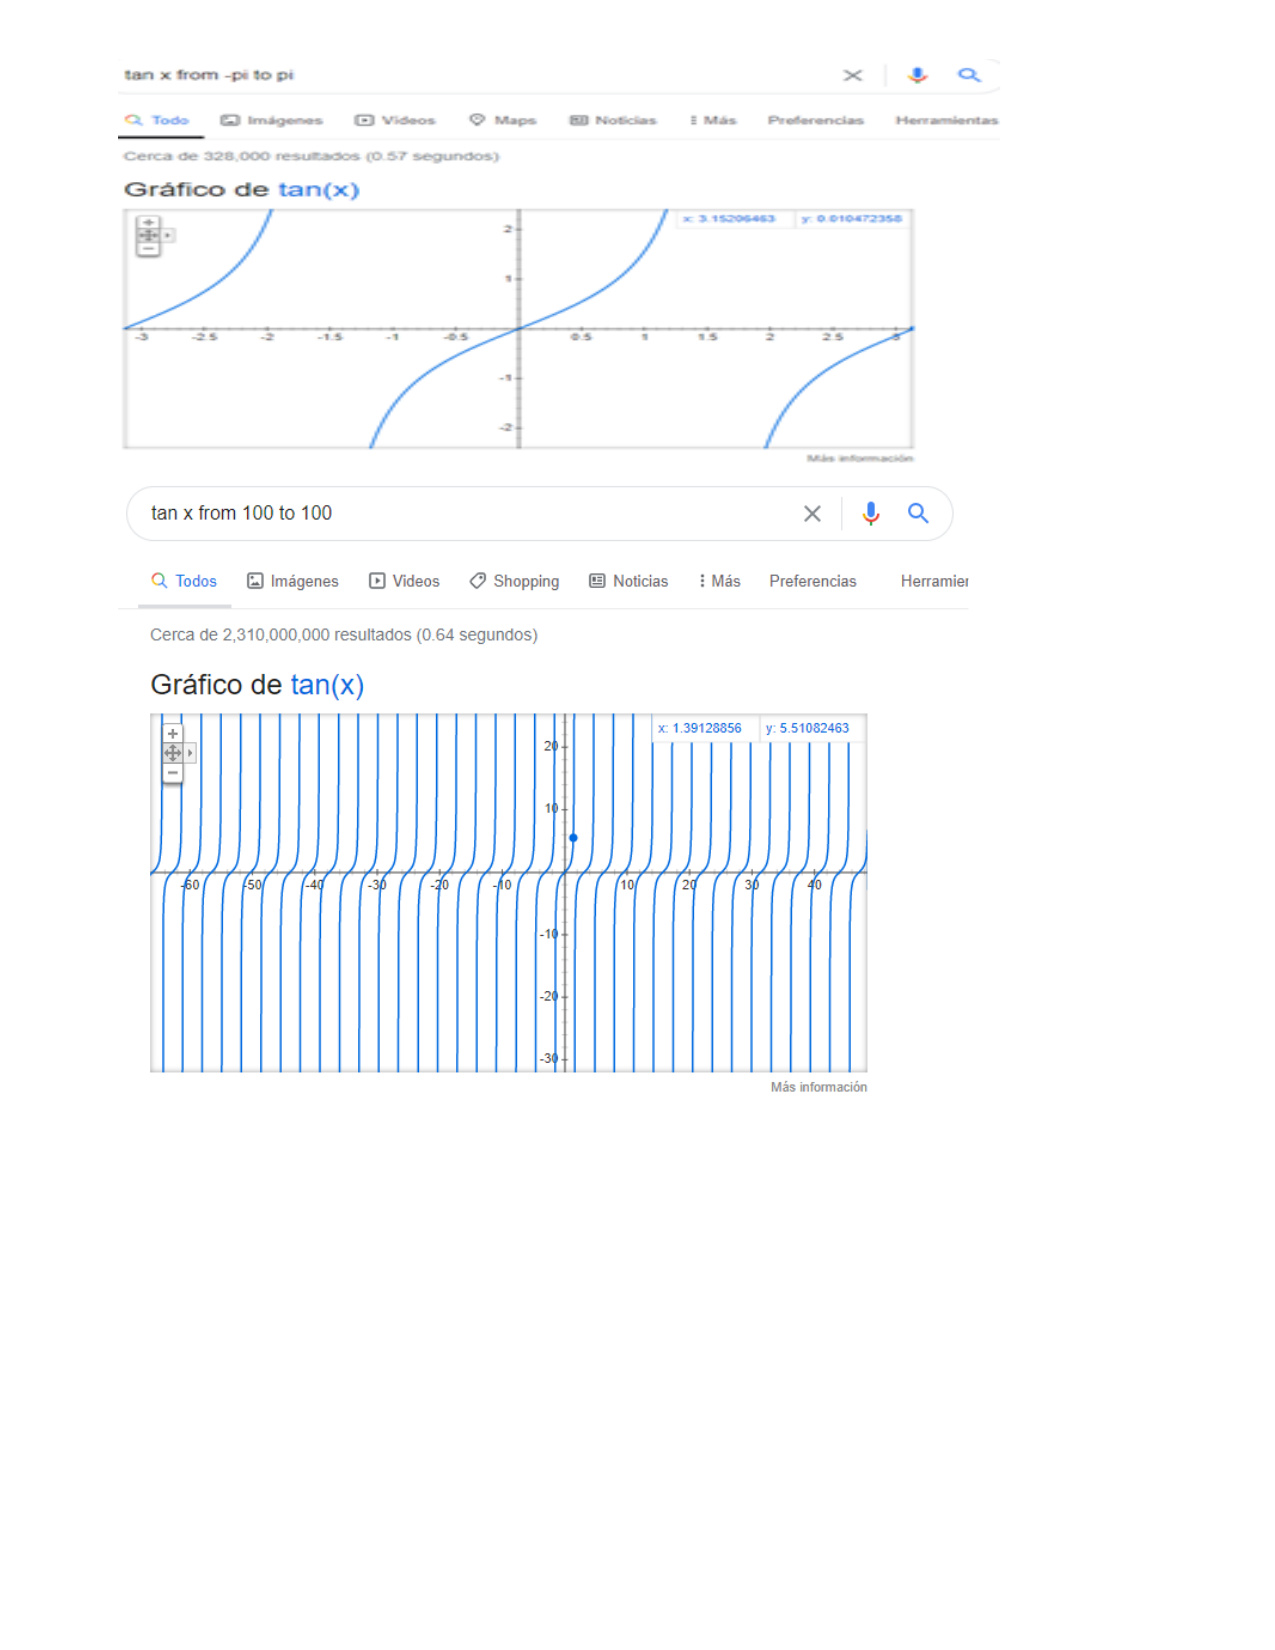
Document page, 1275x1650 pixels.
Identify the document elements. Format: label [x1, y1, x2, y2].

picture [118, 59, 1001, 1122]
